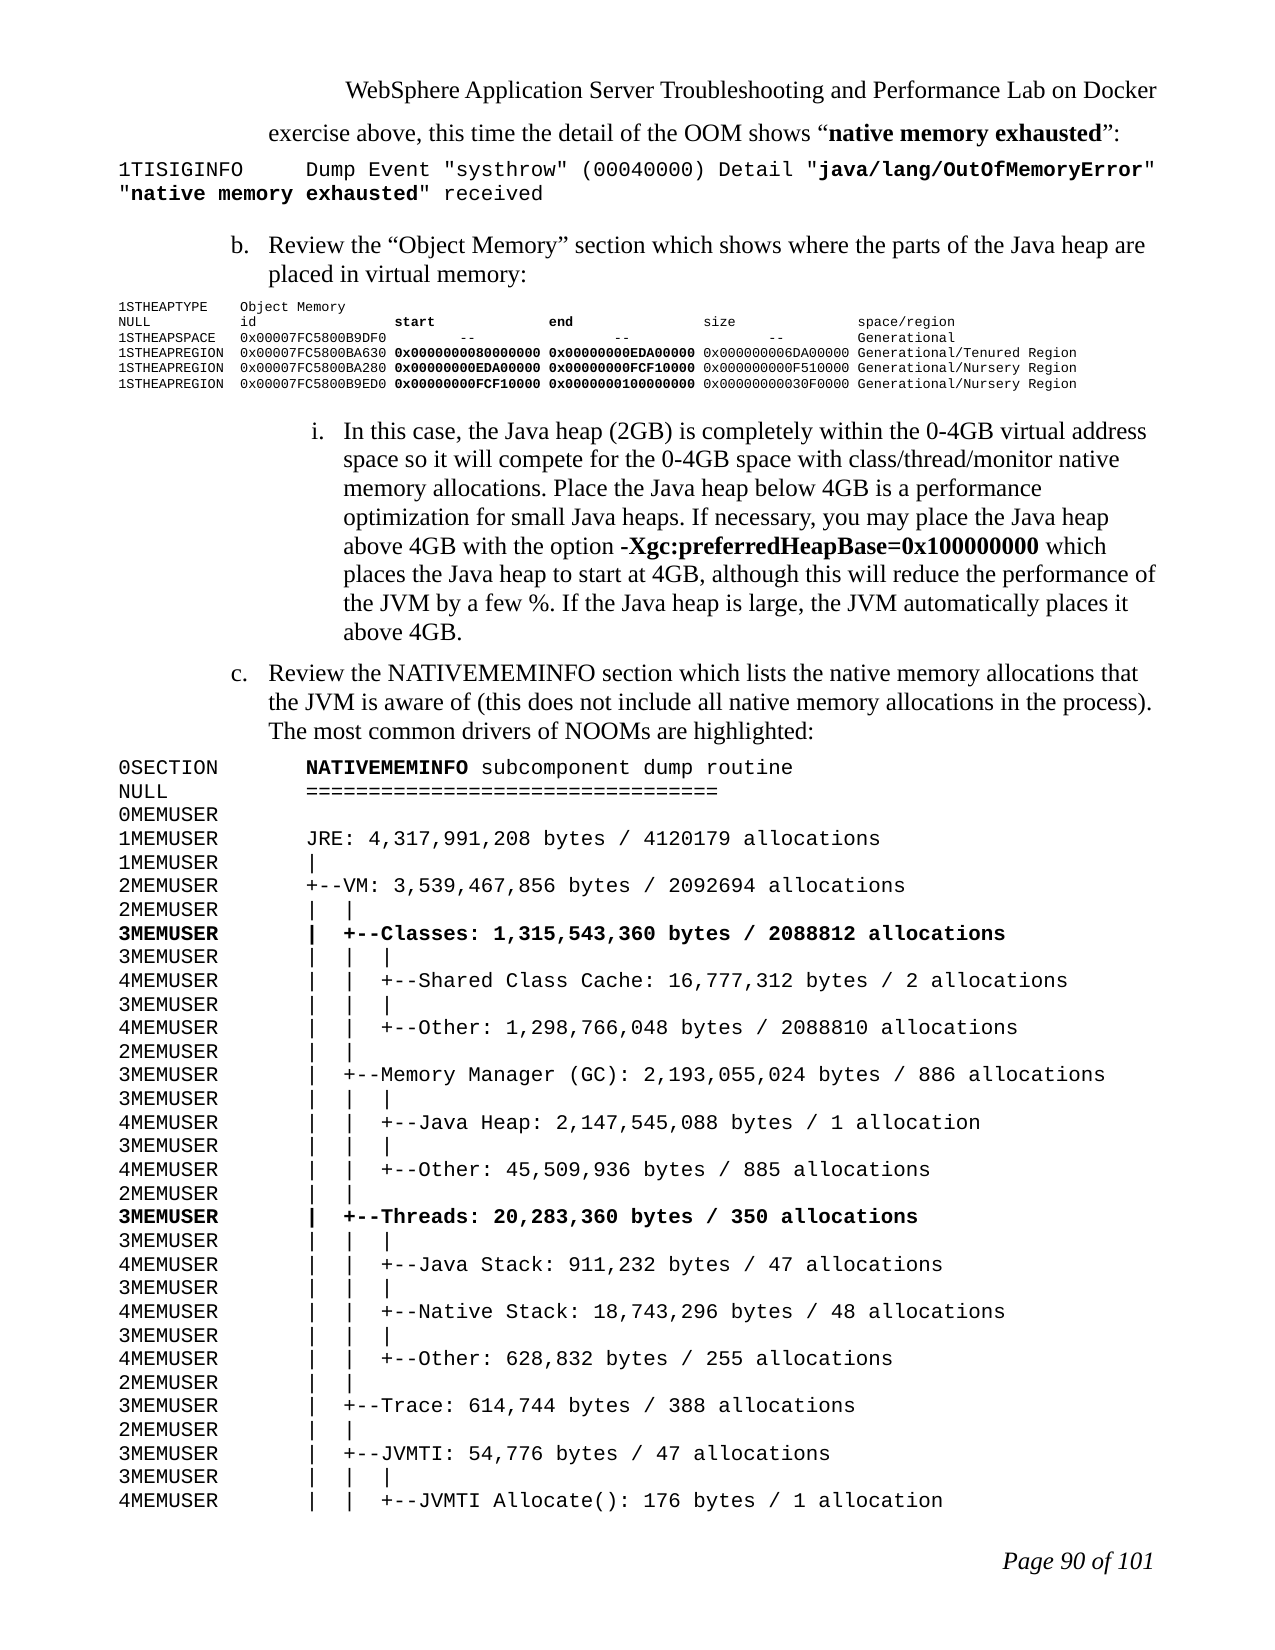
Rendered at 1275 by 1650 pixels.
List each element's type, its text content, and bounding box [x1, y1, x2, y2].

list In this case, the Java heap (2GB) is completely within the 0-4GB virtual address space so it will compete for the 0-4GB space with class/thread/monitor native memory allocations. Place the Java heap below 4GB is a performance optimization for small Java heaps. If necessary, you may place the Java heap above 4GB with the option -Xgc:preferredHeapBase=0x100000000 which places the Java heap to start at 4GB, although this will reduce the performance of the JVM by a few %. If the Java heap is large, the JVM automatically places it above 4GB. [324, 416, 1157, 646]
text 4MEMUSER | | +--Shared Class Cache: 16,777,312 bytes / 2 allocations [118, 970, 1157, 993]
text 1MEMUSER | [118, 852, 1157, 875]
text 2MEMUSER +--VM: 3,539,467,856 bytes / 2092694 allocations [118, 875, 1157, 899]
text 3MEMUSER | | | [118, 993, 1157, 1017]
text 4MEMUSER | | +--Other: 628,832 bytes / 255 allocations [118, 1348, 1157, 1372]
text 2MEMUSER | | [118, 1419, 1157, 1443]
text 0MEMUSER [118, 804, 1157, 828]
text 1STHEAPREGION 0x00007FC5800BA630 0x0000000080000000 0x00000000EDA00000 0x000000006DA00000 Generational/Tenured Region [118, 346, 1157, 362]
text 3MEMUSER | +--Memory Manager (GC): 2,193,055,024 bytes / 886 allocations [118, 1064, 1157, 1088]
text 4MEMUSER | | +--Other: 1,298,766,048 bytes / 2088810 allocations [118, 1017, 1157, 1041]
list Review the “Object Memory” section which shows where the parts of the Java heap are placed in virtual memory: [231, 230, 1157, 288]
text 3MEMUSER | +--Trace: 614,744 bytes / 388 allocations [118, 1396, 1157, 1419]
text 3MEMUSER | | | [118, 1277, 1157, 1301]
text 4MEMUSER | | +--Native Stack: 18,743,296 bytes / 48 allocations [118, 1301, 1157, 1324]
text 1MEMUSER JRE: 4,317,991,208 bytes / 4120179 allocations [118, 828, 1157, 852]
text 4MEMUSER | | +--Java Heap: 2,147,545,088 bytes / 1 allocation [118, 1112, 1157, 1135]
text 3MEMUSER | +--Threads: 20,283,360 bytes / 350 allocations [118, 1206, 1157, 1230]
text 3MEMUSER | | | [118, 1135, 1157, 1159]
text 2MEMUSER | | [118, 1183, 1157, 1206]
text 3MEMUSER | +--JVMTI: 54,776 bytes / 47 allocations [118, 1443, 1157, 1466]
text 3MEMUSER | +--Classes: 1,315,543,360 bytes / 2088812 allocations [118, 923, 1157, 946]
text 2MEMUSER | | [118, 1041, 1157, 1064]
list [231, 118, 1157, 147]
text 2MEMUSER | | [118, 899, 1157, 923]
text 0SECTION NATIVEMEMINFO subcomponent dump routine [118, 757, 1157, 781]
text 1STHEAPREGION 0x00007FC5800B9ED0 0x00000000FCF10000 0x0000000100000000 0x00000000030F0000 Generational/Nursery Region [118, 377, 1157, 416]
text 3MEMUSER | | | [118, 1230, 1157, 1254]
text 4MEMUSER | | +--Java Stack: 911,232 bytes / 47 allocations [118, 1254, 1157, 1277]
text 4MEMUSER | | +--JVMTI Allocate(): 176 bytes / 1 allocation [118, 1490, 1157, 1514]
text NULL ================================= [118, 781, 1157, 804]
text NULL id start end size space/region [118, 316, 1157, 331]
text 3MEMUSER | | | [118, 1466, 1157, 1490]
text 3MEMUSER | | | [118, 946, 1157, 970]
text 3MEMUSER | | | [118, 1088, 1157, 1112]
list Review the NATIVEMEMINFO section which lists the native memory allocations that the JVM is aware of (this does not include all native memory allocations in the process). The most common drivers of NOOMs are highlighted: [231, 658, 1157, 744]
text 3MEMUSER | | | [118, 1324, 1157, 1348]
text 1STHEAPSPACE 0x00007FC5800B9DF0 -- -- -- Generational [118, 331, 1157, 346]
text 1TISIGINFO Dump Event "systhrow" (00040000) Detail "java/lang/OutOfMemoryError" "native memory exhausted" received [118, 159, 1157, 230]
text 1STHEAPREGION 0x00007FC5800BA280 0x00000000EDA00000 0x00000000FCF10000 0x000000000F510000 Generational/Nursery Region [118, 362, 1157, 377]
text 1STHEAPTYPE Object Memory [118, 300, 1157, 316]
text 4MEMUSER | | +--Other: 45,509,936 bytes / 885 allocations [118, 1159, 1157, 1183]
text 2MEMUSER | | [118, 1372, 1157, 1396]
